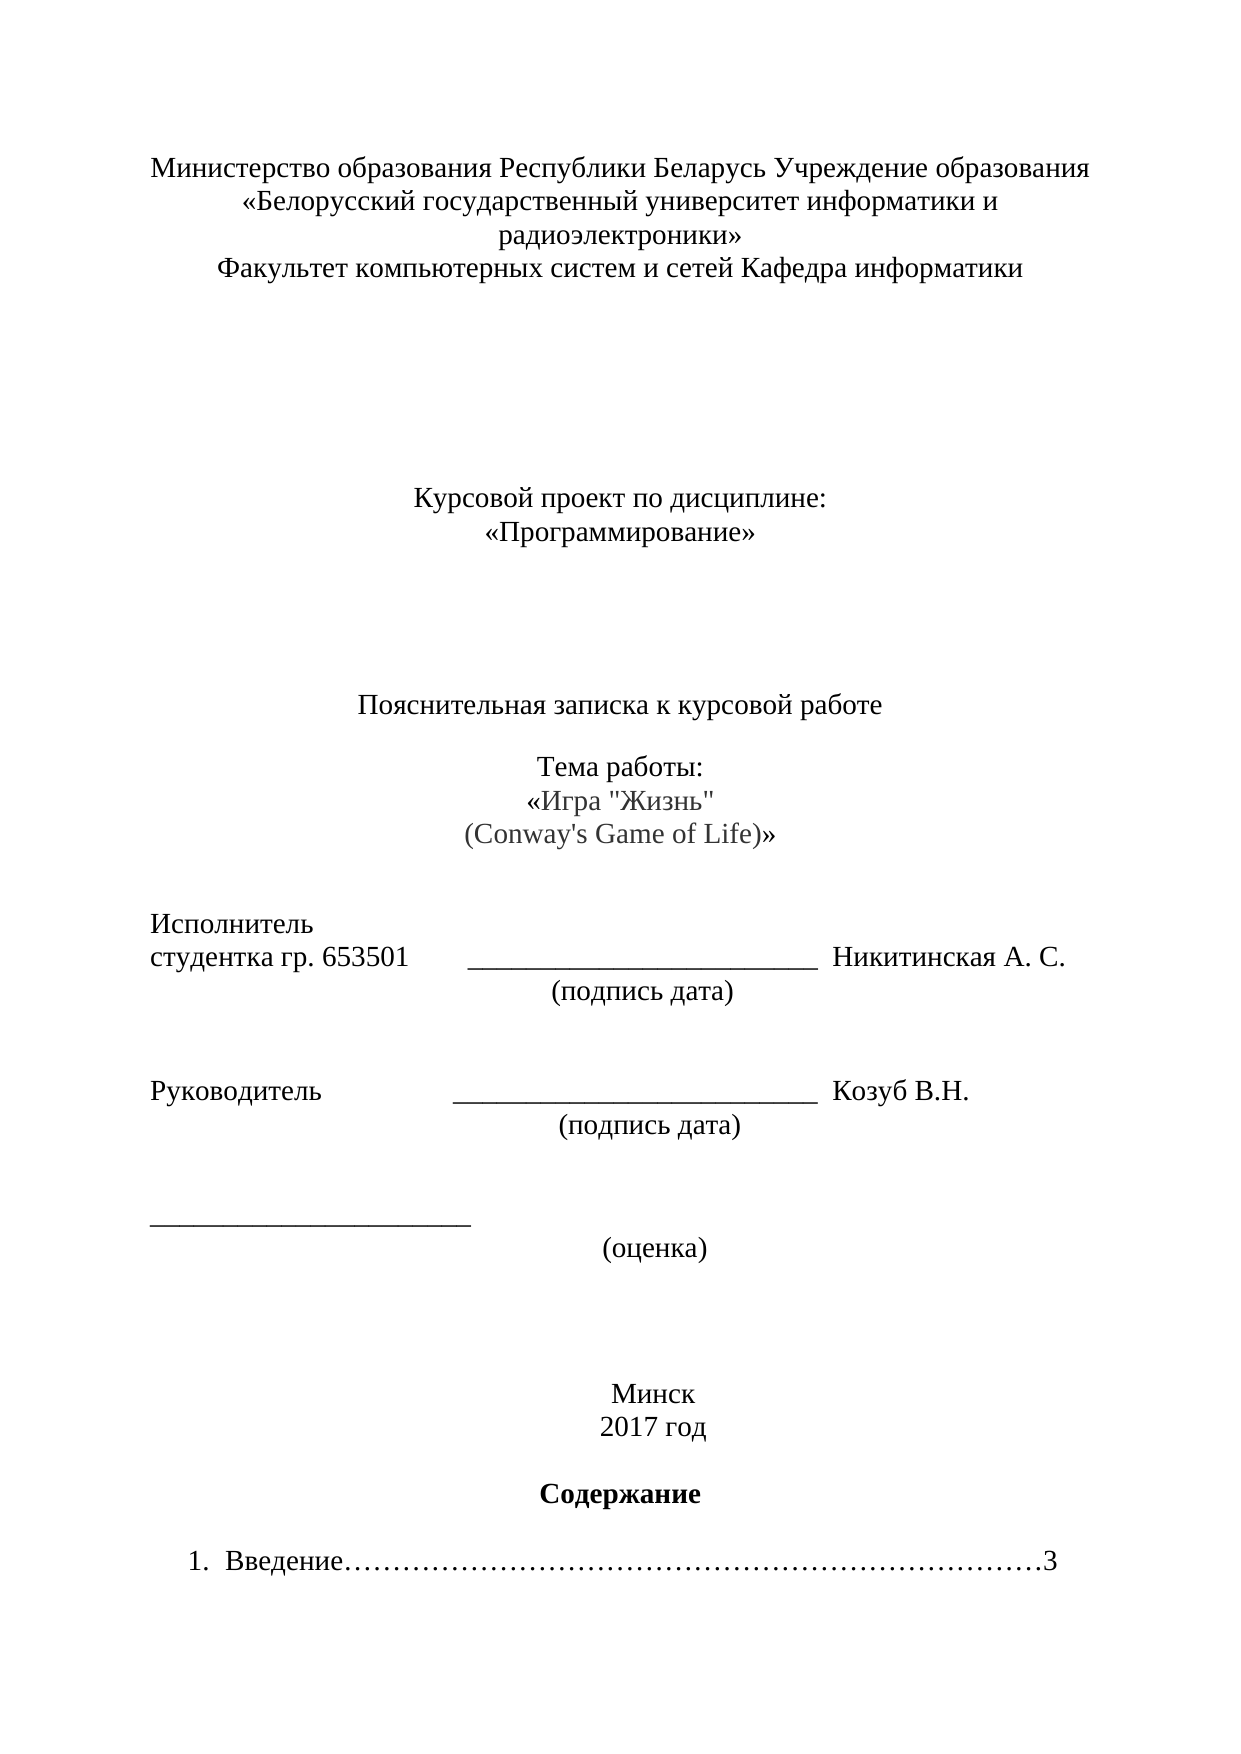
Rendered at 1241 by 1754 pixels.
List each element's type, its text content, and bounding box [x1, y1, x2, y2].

text Минск [150, 1376, 1090, 1409]
text Курсовой проект по дисциплине: [150, 480, 1090, 514]
text (Conway's Game of Life)» [150, 816, 1090, 850]
text 2017 год [150, 1409, 1090, 1443]
text ______________________ [150, 1168, 1090, 1230]
text Пояснительная записка к курсовой работе [150, 687, 1090, 721]
text Содержание [150, 1476, 1090, 1510]
text (подпись дата) [150, 973, 1090, 1006]
text «Игра "Жизнь" [150, 783, 1090, 816]
text Тема работы: [150, 749, 1090, 783]
text Факультет компьютерных систем и сетей Кафедра информатики [150, 251, 1090, 284]
text «Программирование» [150, 514, 1090, 547]
text (оценка) [150, 1230, 1090, 1264]
text Исполнитель [150, 906, 1090, 939]
text Руководитель _________________________ Козуб В.Н. [150, 1073, 1090, 1107]
list Введение………………………………………………………………3 [187, 1543, 1090, 1577]
text (подпись дата) [150, 1107, 1090, 1141]
text студентка гр. 653501 ________________________ Никитинская А. С. [150, 939, 1090, 973]
text Министерство образования Республики Беларусь Учреждение образования «Белорусский государственный университет информатики и радиоэлектроники» [150, 150, 1090, 251]
